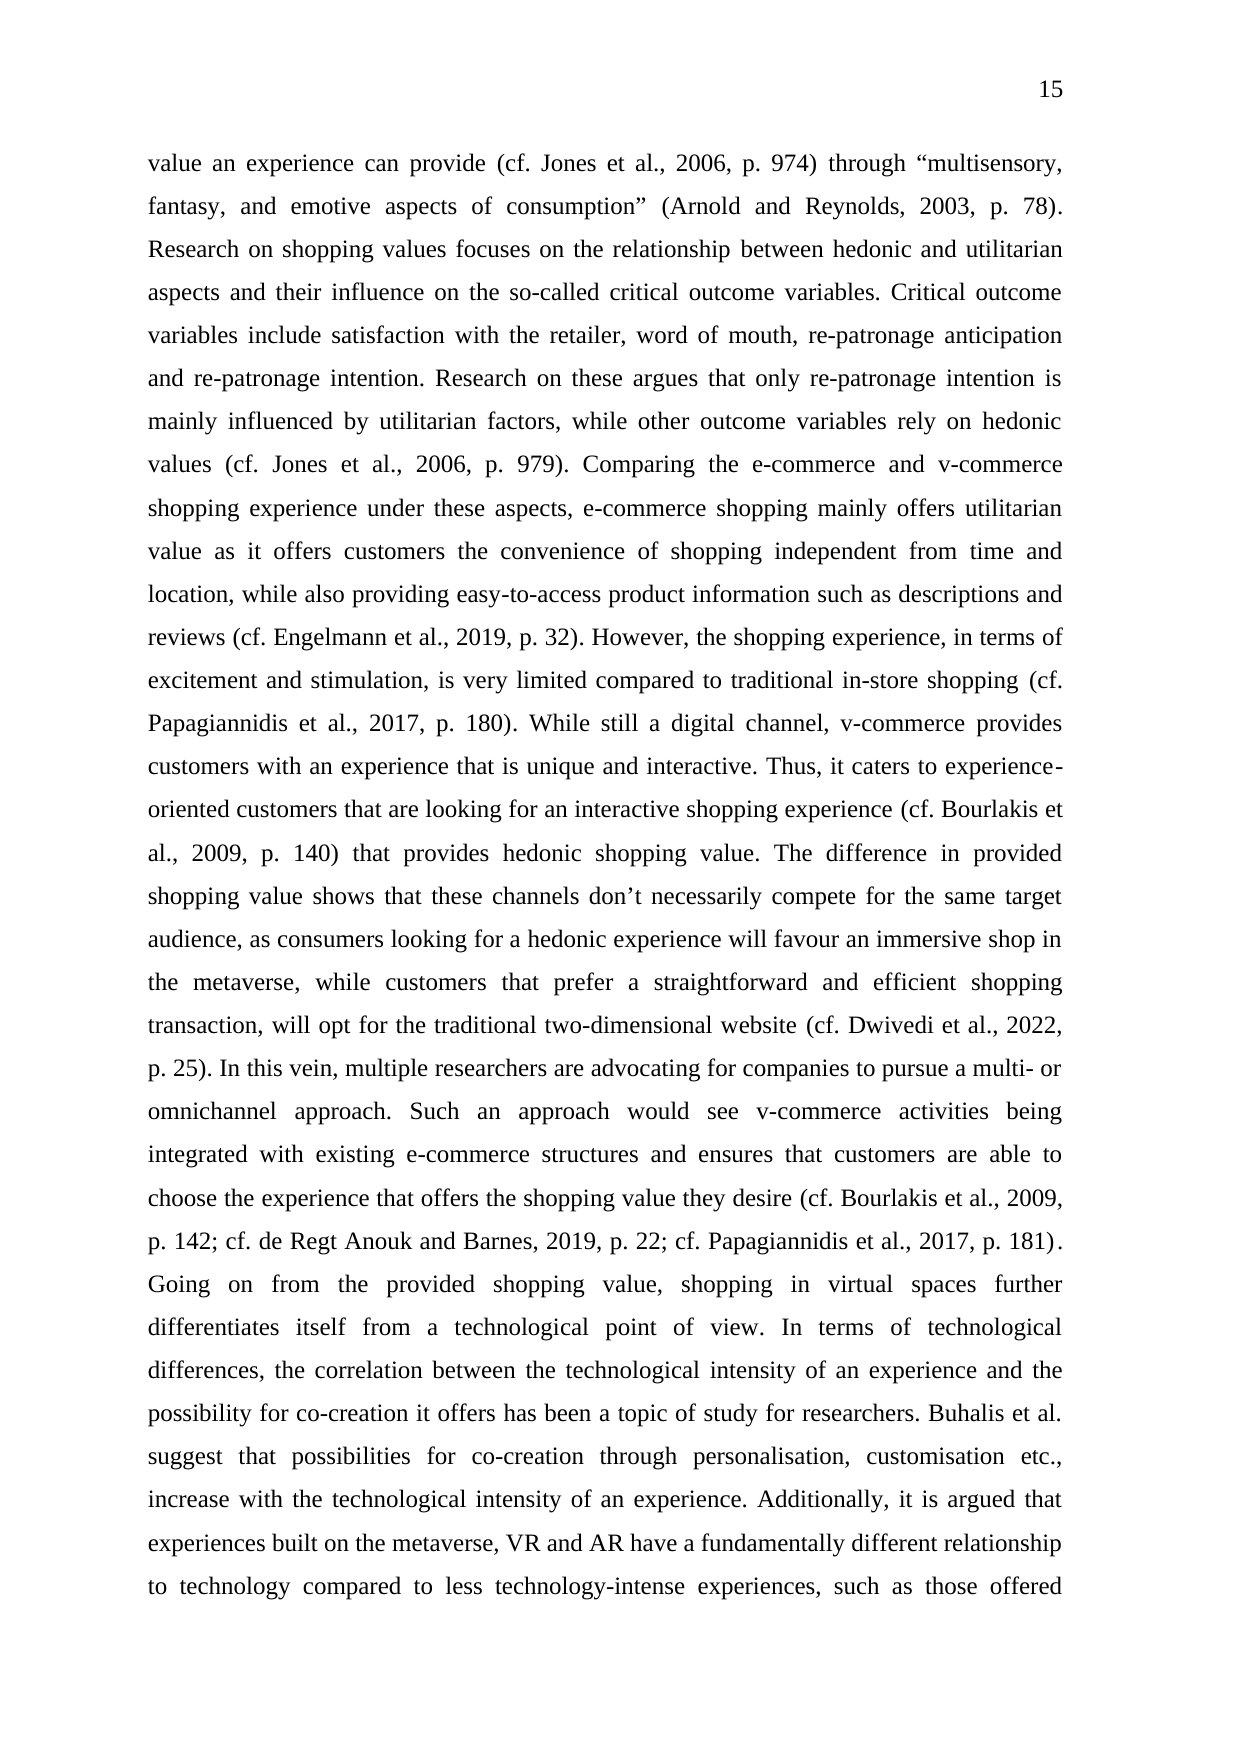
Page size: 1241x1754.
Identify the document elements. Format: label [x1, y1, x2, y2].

text [148, 148, 1063, 1599]
